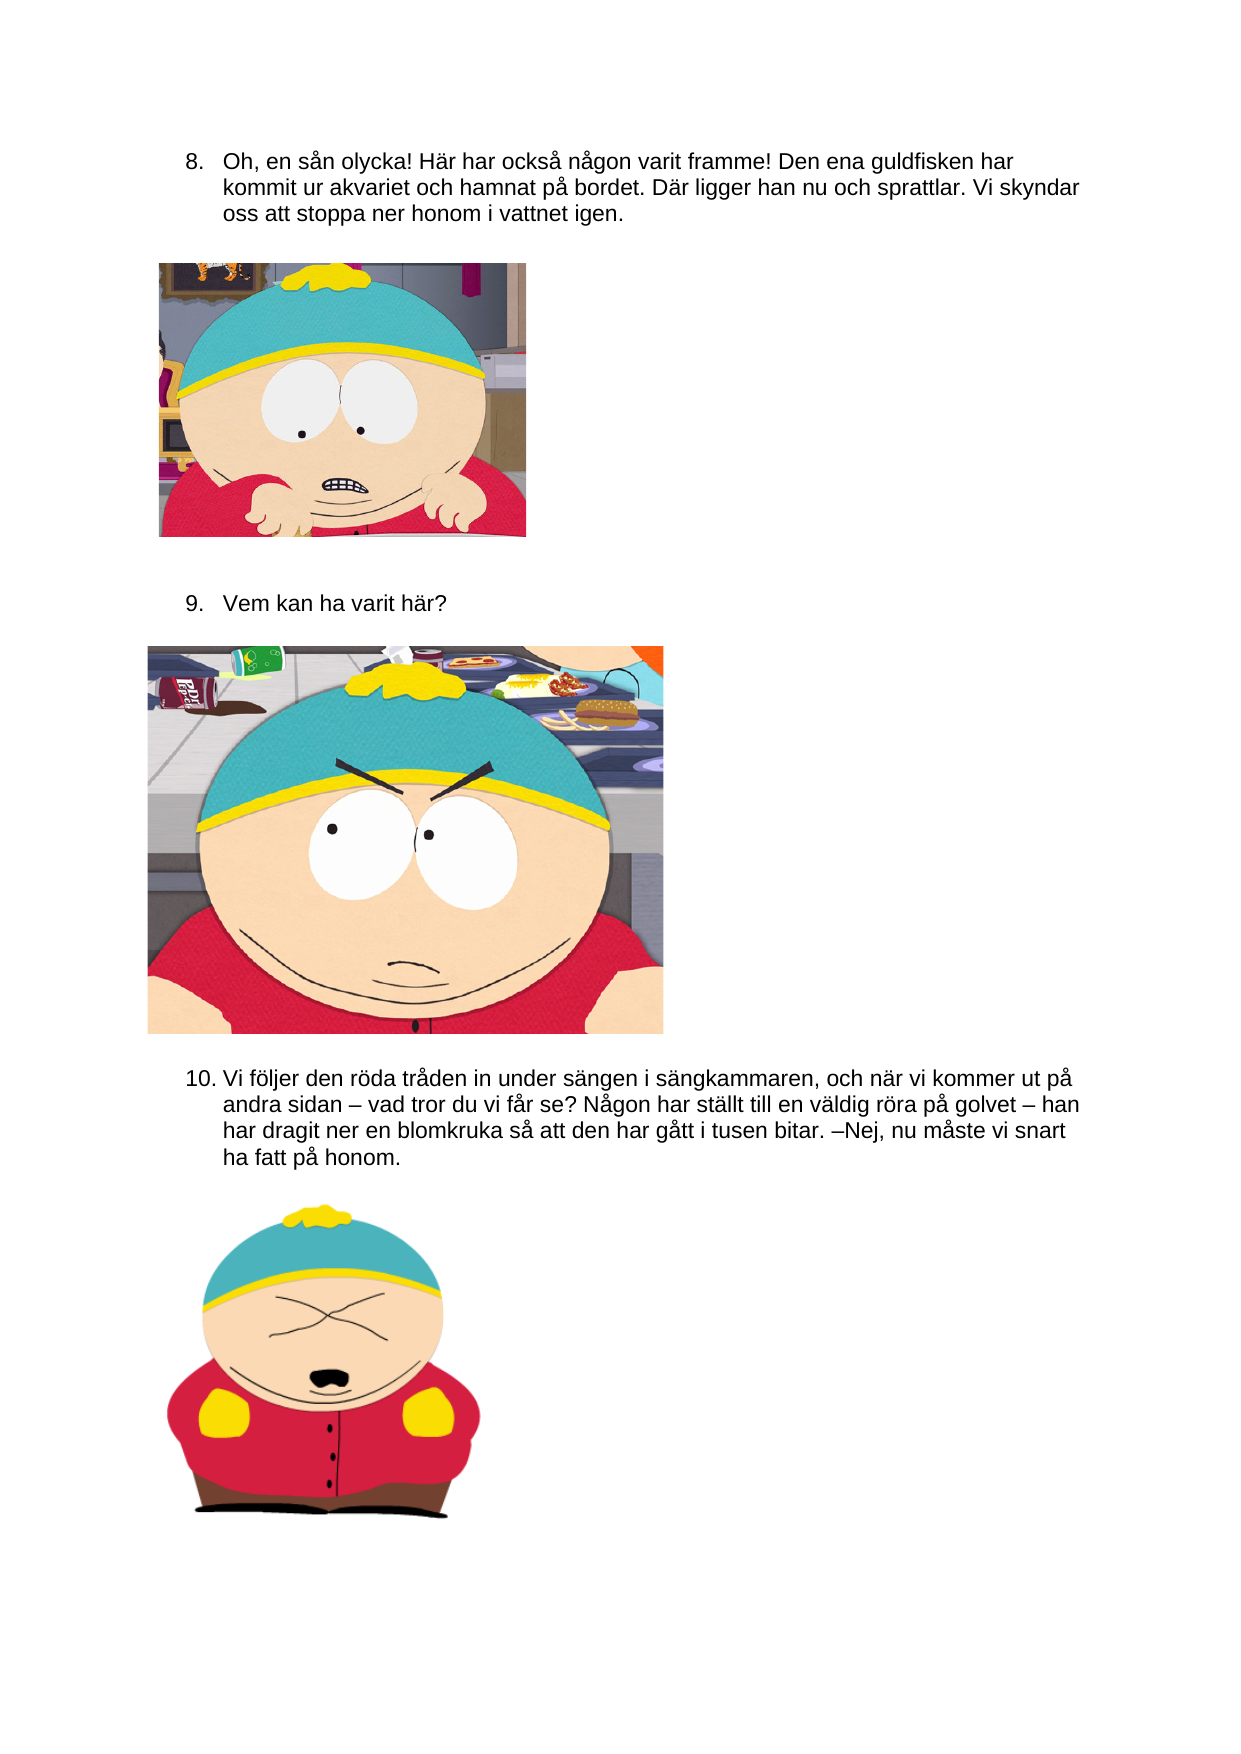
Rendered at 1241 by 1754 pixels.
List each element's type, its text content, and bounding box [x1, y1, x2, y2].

picture [158, 263, 527, 537]
picture [147, 646, 664, 1034]
list Oh, en sån olycka! Här har också någon varit framme! Den ena guldfisken har kommit ur akvariet och hamnat på bordet. Där ligger han nu och sprattlar. Vi skyndar oss att stoppa ner honom i vattnet igen. [185, 148, 1093, 227]
picture [158, 1200, 490, 1519]
list Vi följer den röda tråden in under sängen i sängkammaren, och när vi kommer ut på andra sidan – vad tror du vi får se? Någon har ställt till en väldig röra på golvet – han har dragit ner en blomkruka så att den har gått i tusen bitar. –Nej, nu måste vi snart ha fatt på honom. [185, 1064, 1093, 1170]
